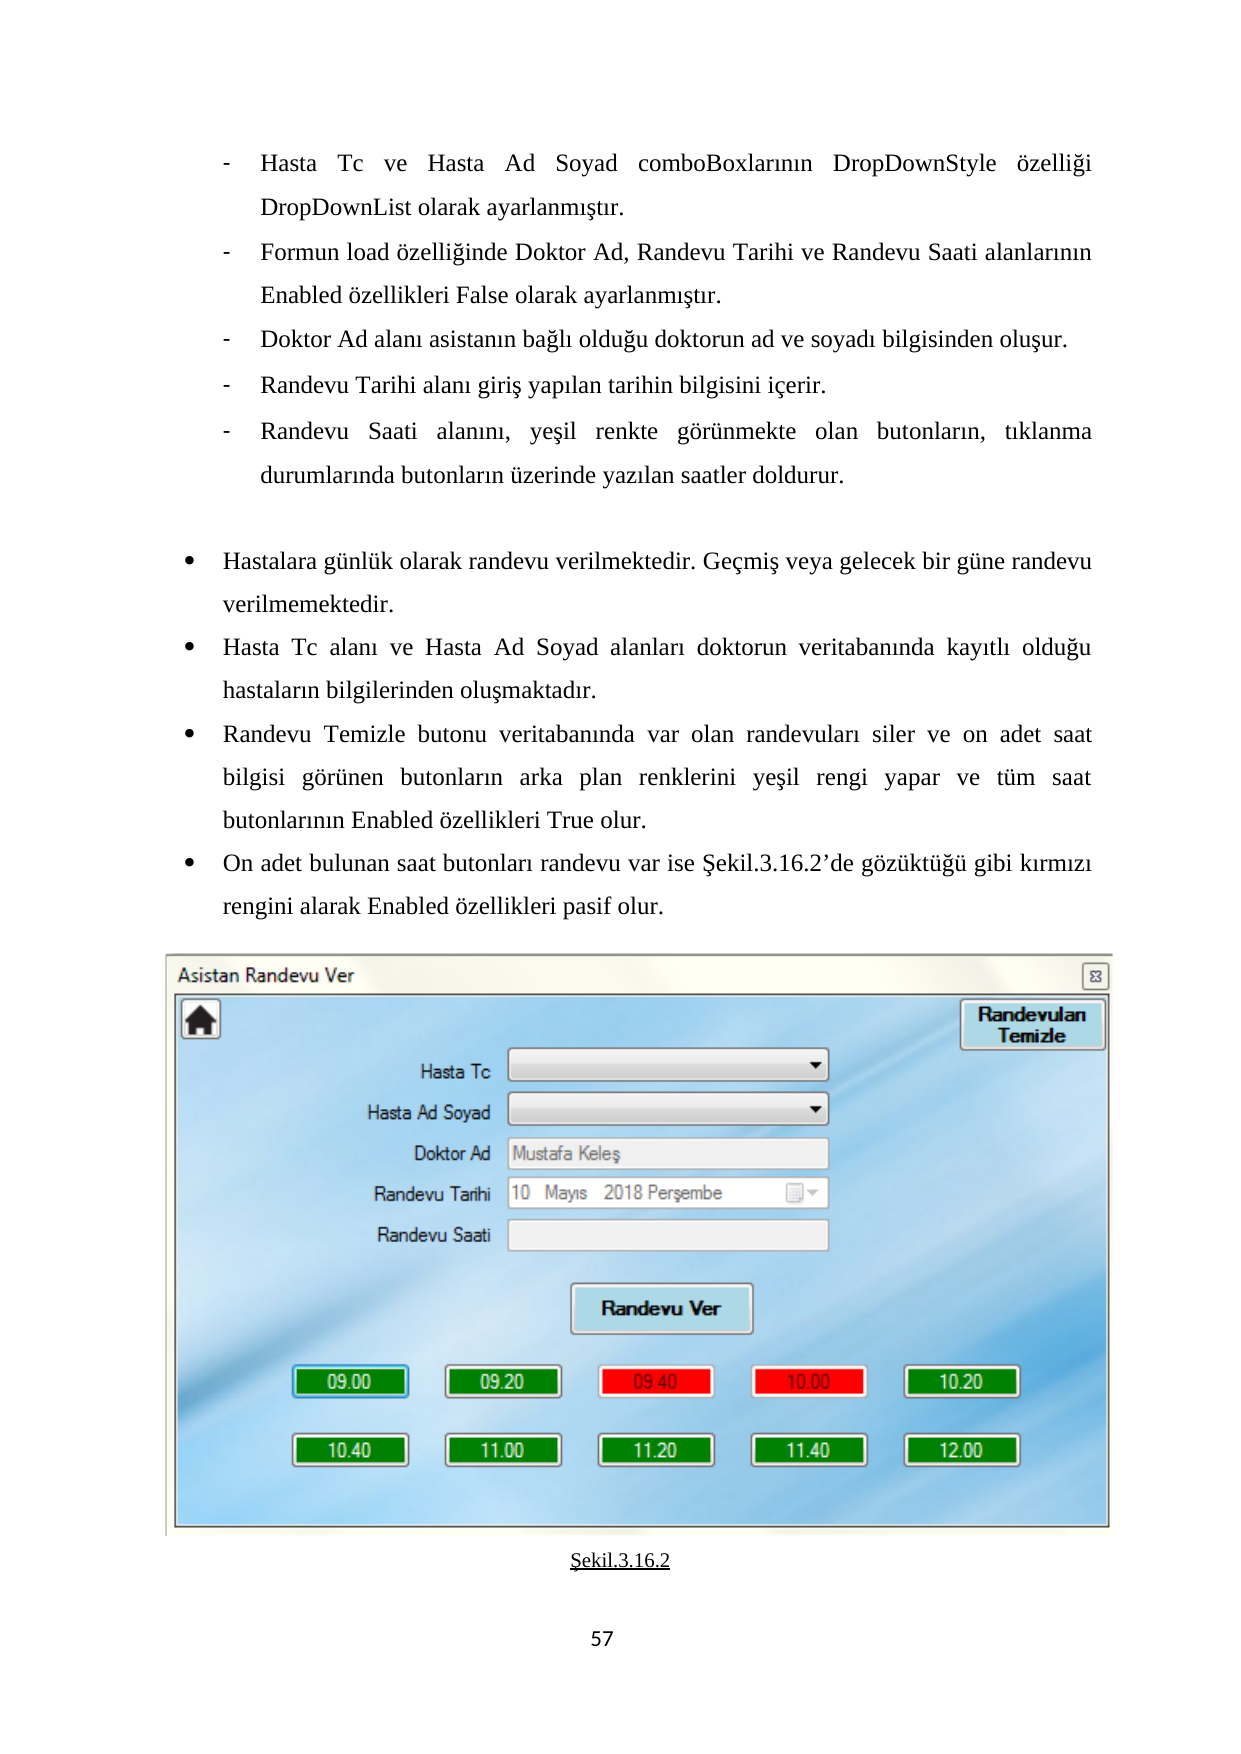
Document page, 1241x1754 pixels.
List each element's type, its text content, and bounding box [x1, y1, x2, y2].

list Randevu Tarihi alanı giriş yapılan tarihin bilgisini içerir. [223, 369, 1093, 400]
picture [165, 953, 1113, 1536]
list Randevu Temizle butonu veritabanında var olan randevuları siler ve on adet saat bilgisi görünen butonların arka plan renklerini yeşil rengi yapar ve tüm saat butonlarının Enabled özellikleri True olur. [185, 719, 1093, 834]
list Formun load özelliğinde Doktor Ad, Randevu Tarihi ve Randevu Saati alanlarının Enabled özellikleri False olarak ayarlanmıştır. [223, 236, 1093, 309]
text Şekil.3.16.2 [148, 1547, 1093, 1572]
list Randevu Saati alanını, yeşil renkte görünmekte olan butonların, tıklanma durumlarında butonların üzerinde yazılan saatler doldurur. [223, 415, 1093, 489]
list Hasta Tc alanı ve Hasta Ad Soyad alanları doktorun veritabanında kayıtlı olduğu hastaların bilgilerinden oluşmaktadır. [185, 632, 1093, 704]
list On adet bulunan saat butonları randevu var ise Şekil.3.16.2’de gözüktüğü gibi kırmızı rengini alarak Enabled özellikleri pasif olur. [185, 848, 1093, 920]
list Doktor Ad alanı asistanın bağlı olduğu doktorun ad ve soyadı bilgisinden oluşur. [223, 324, 1093, 354]
list Hasta Tc ve Hasta Ad Soyad comboBoxlarının DropDownStyle özelliği DropDownList olarak ayarlanmıştır. [223, 148, 1093, 221]
list Hastalara günlük olarak randevu verilmektedir. Geçmiş veya gelecek bir güne randevu verilmemektedir. [185, 546, 1093, 618]
